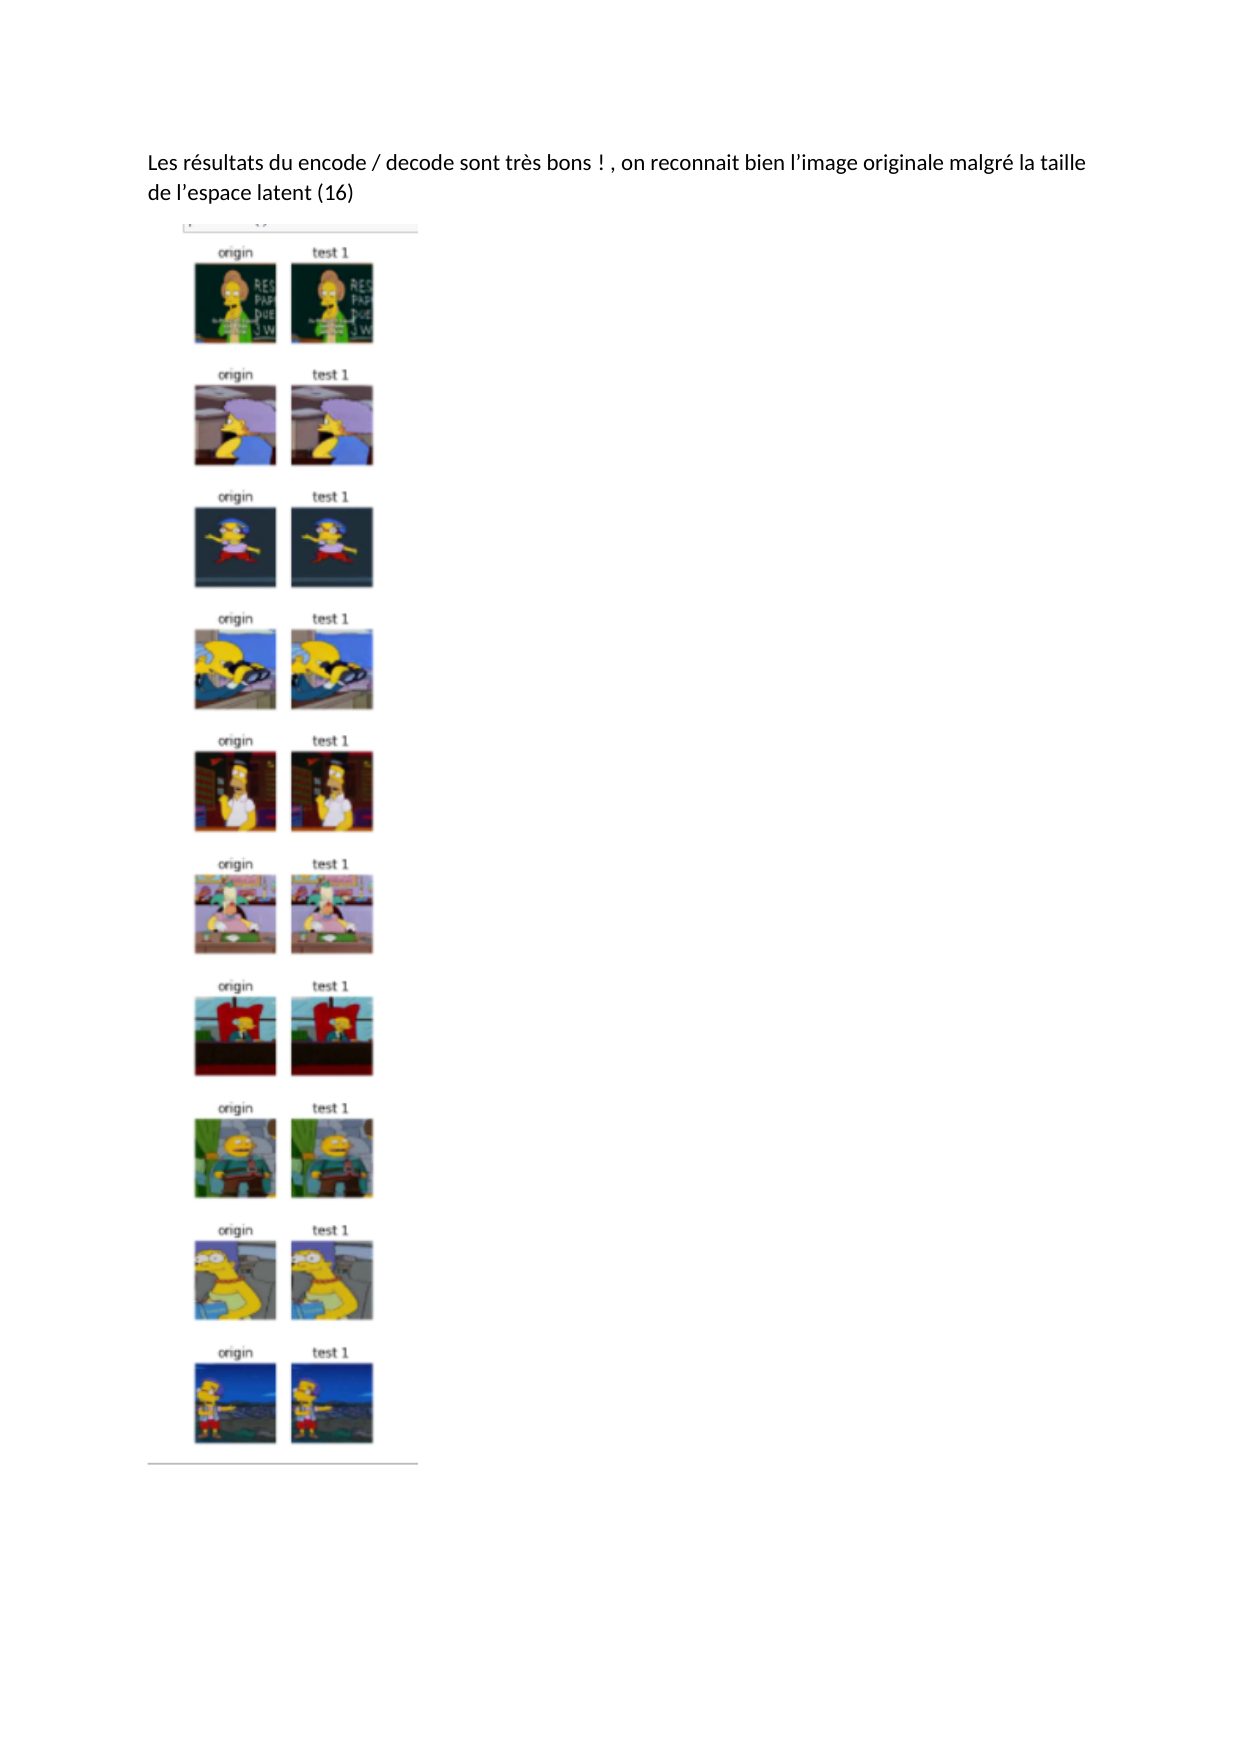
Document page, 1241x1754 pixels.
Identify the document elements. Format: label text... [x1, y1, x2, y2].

picture [147, 224, 418, 1468]
text Les résultats du encode / decode sont très bons ! , on reconnait bien l’image originale malgré la taille de l’espace latent (16) [148, 148, 1093, 206]
